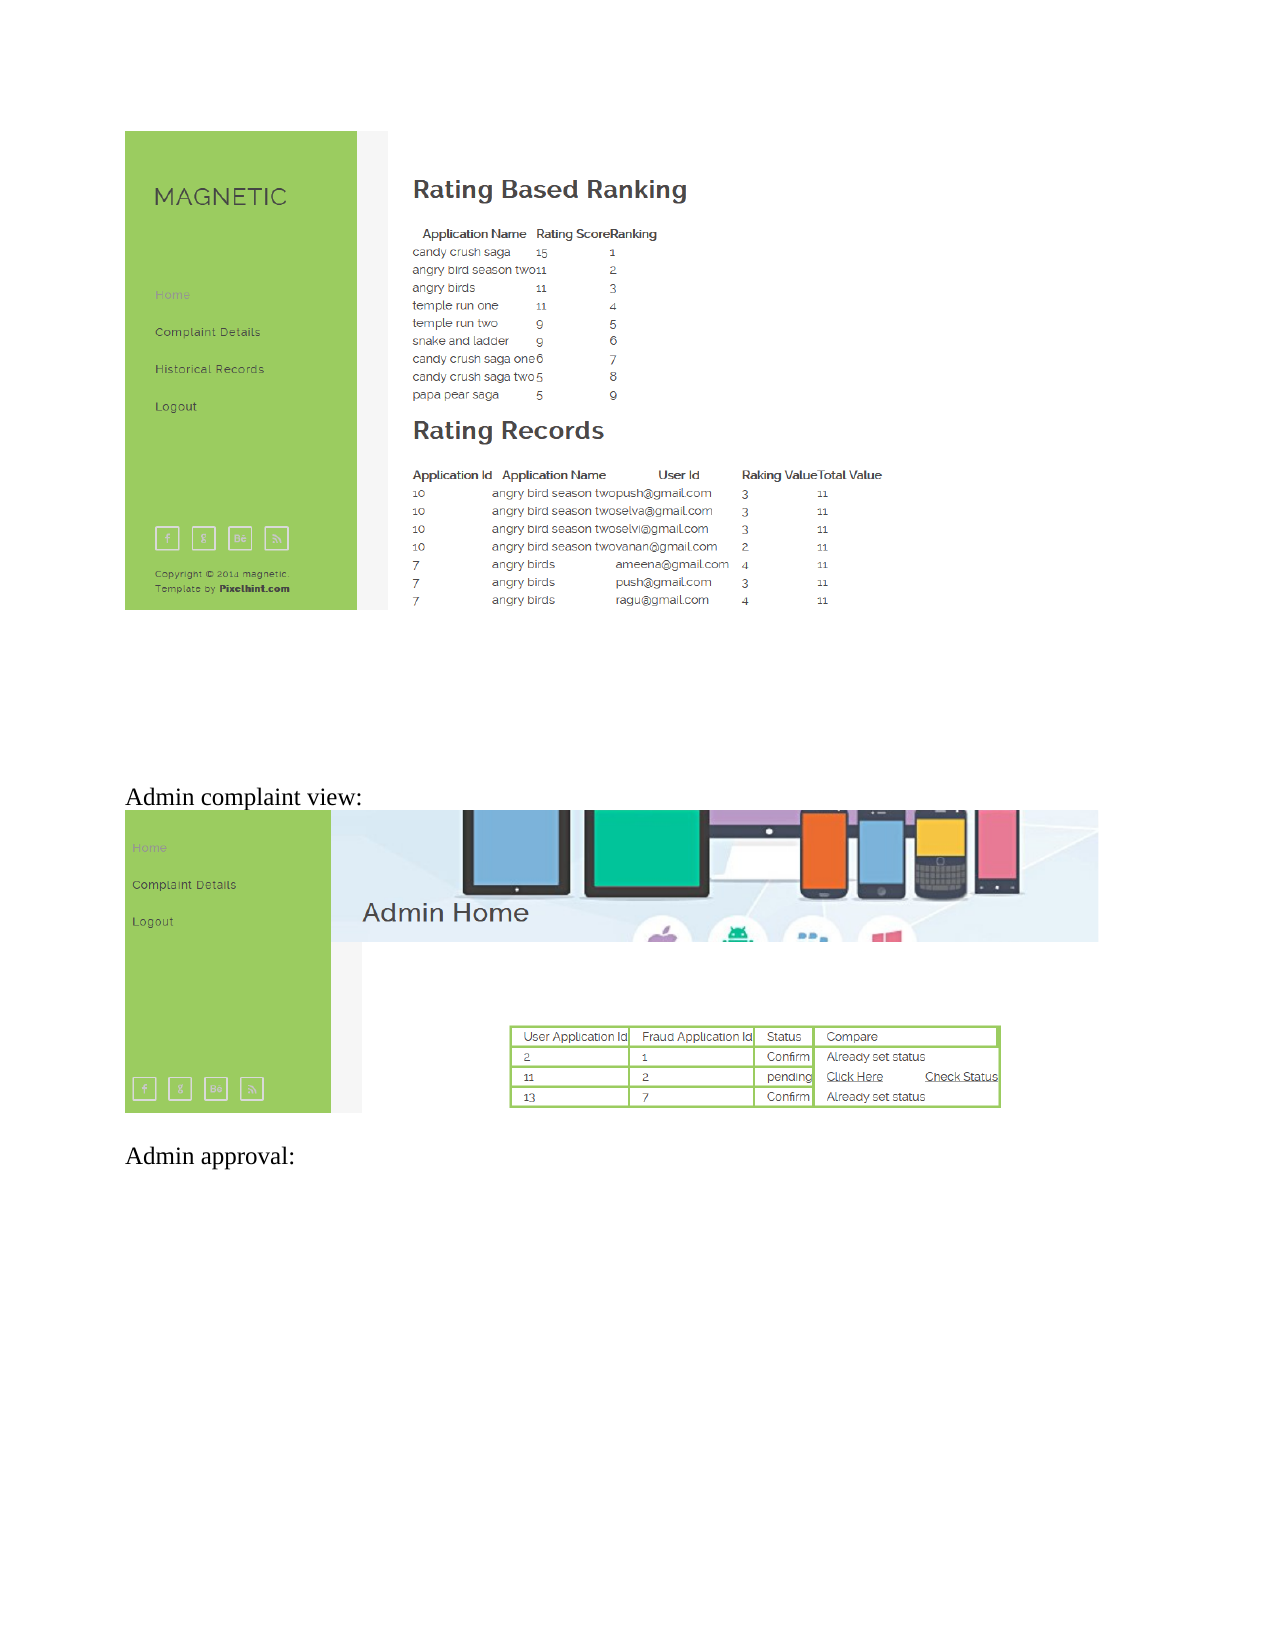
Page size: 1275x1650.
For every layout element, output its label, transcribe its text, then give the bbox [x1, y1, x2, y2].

text Admin complaint view: [125, 782, 1137, 811]
text Admin approval: [125, 1141, 1137, 1170]
picture [125, 810, 1099, 1113]
picture [125, 131, 1099, 610]
